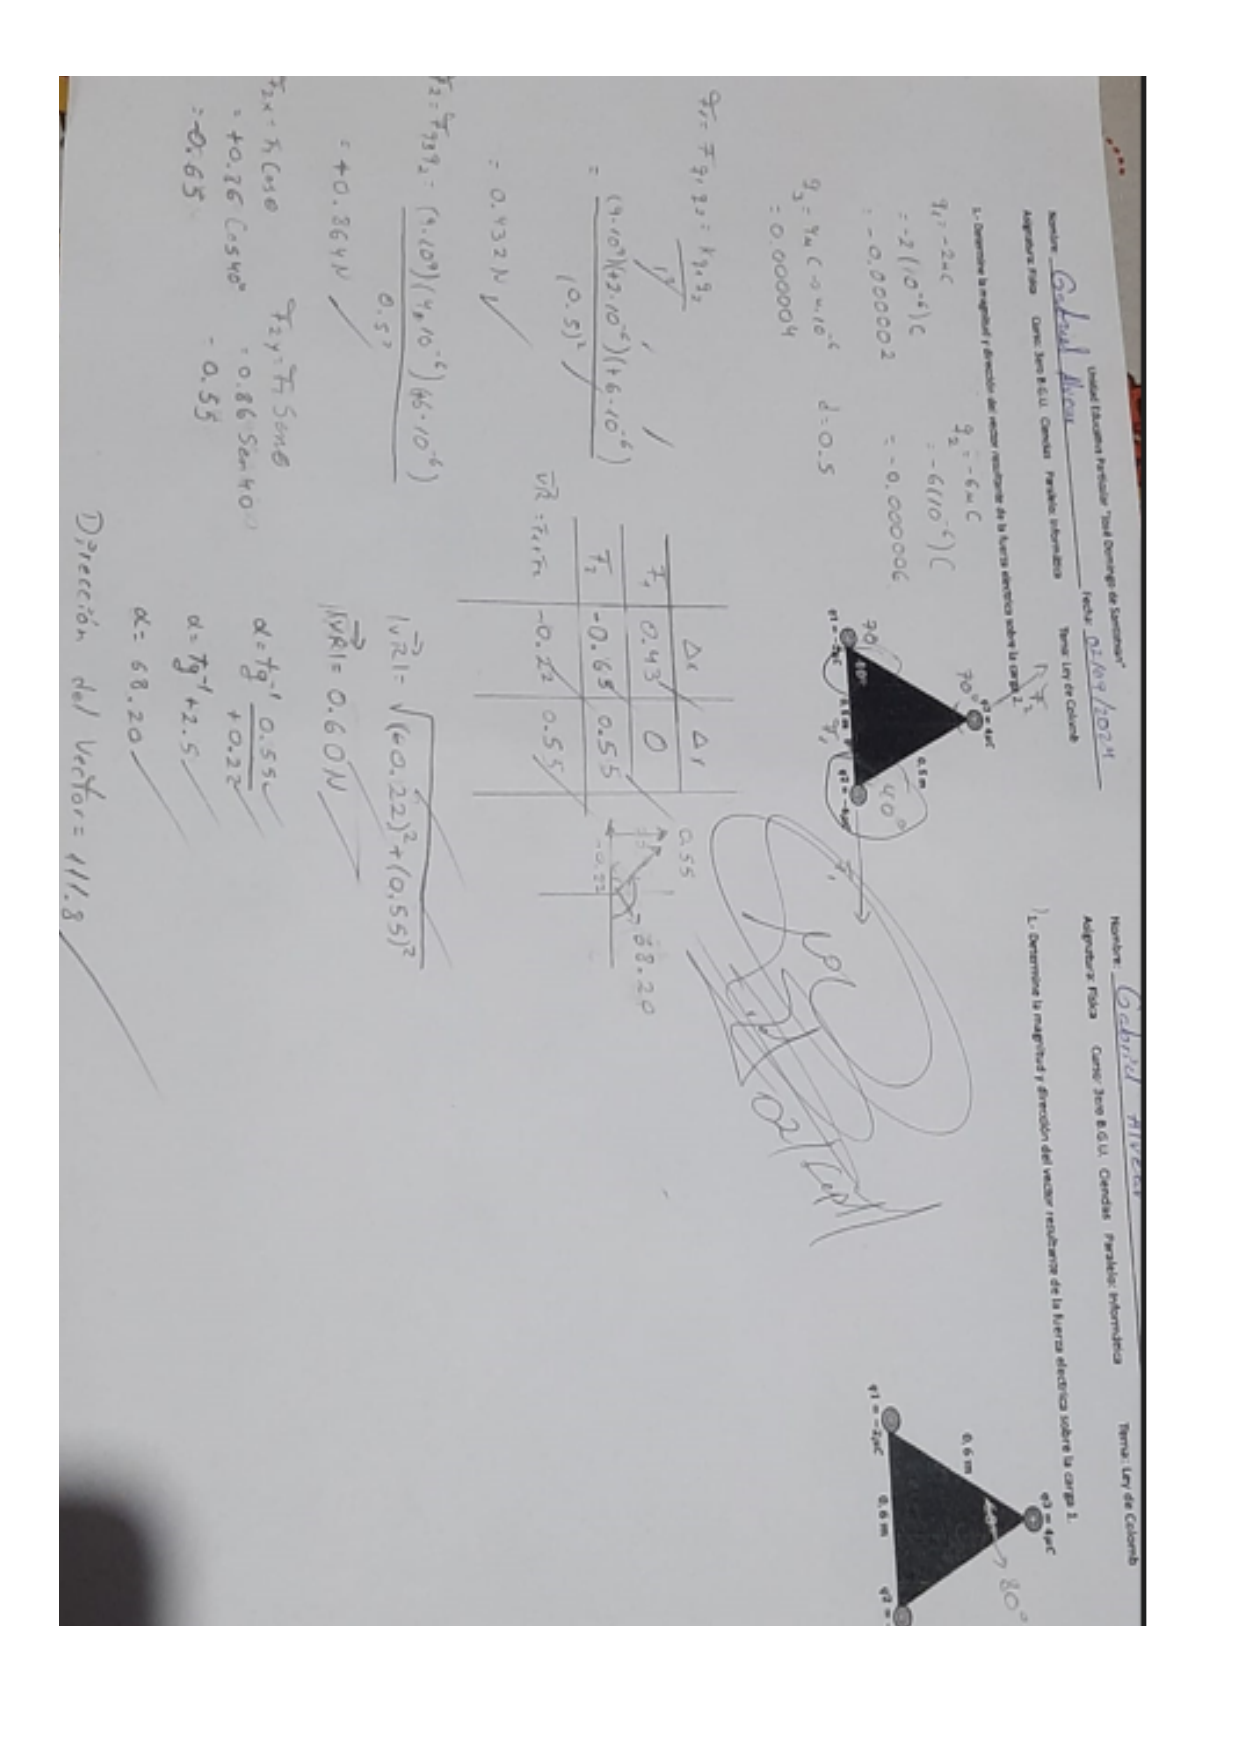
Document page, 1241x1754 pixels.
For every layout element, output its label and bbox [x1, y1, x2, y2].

picture [59, 76, 1147, 1626]
